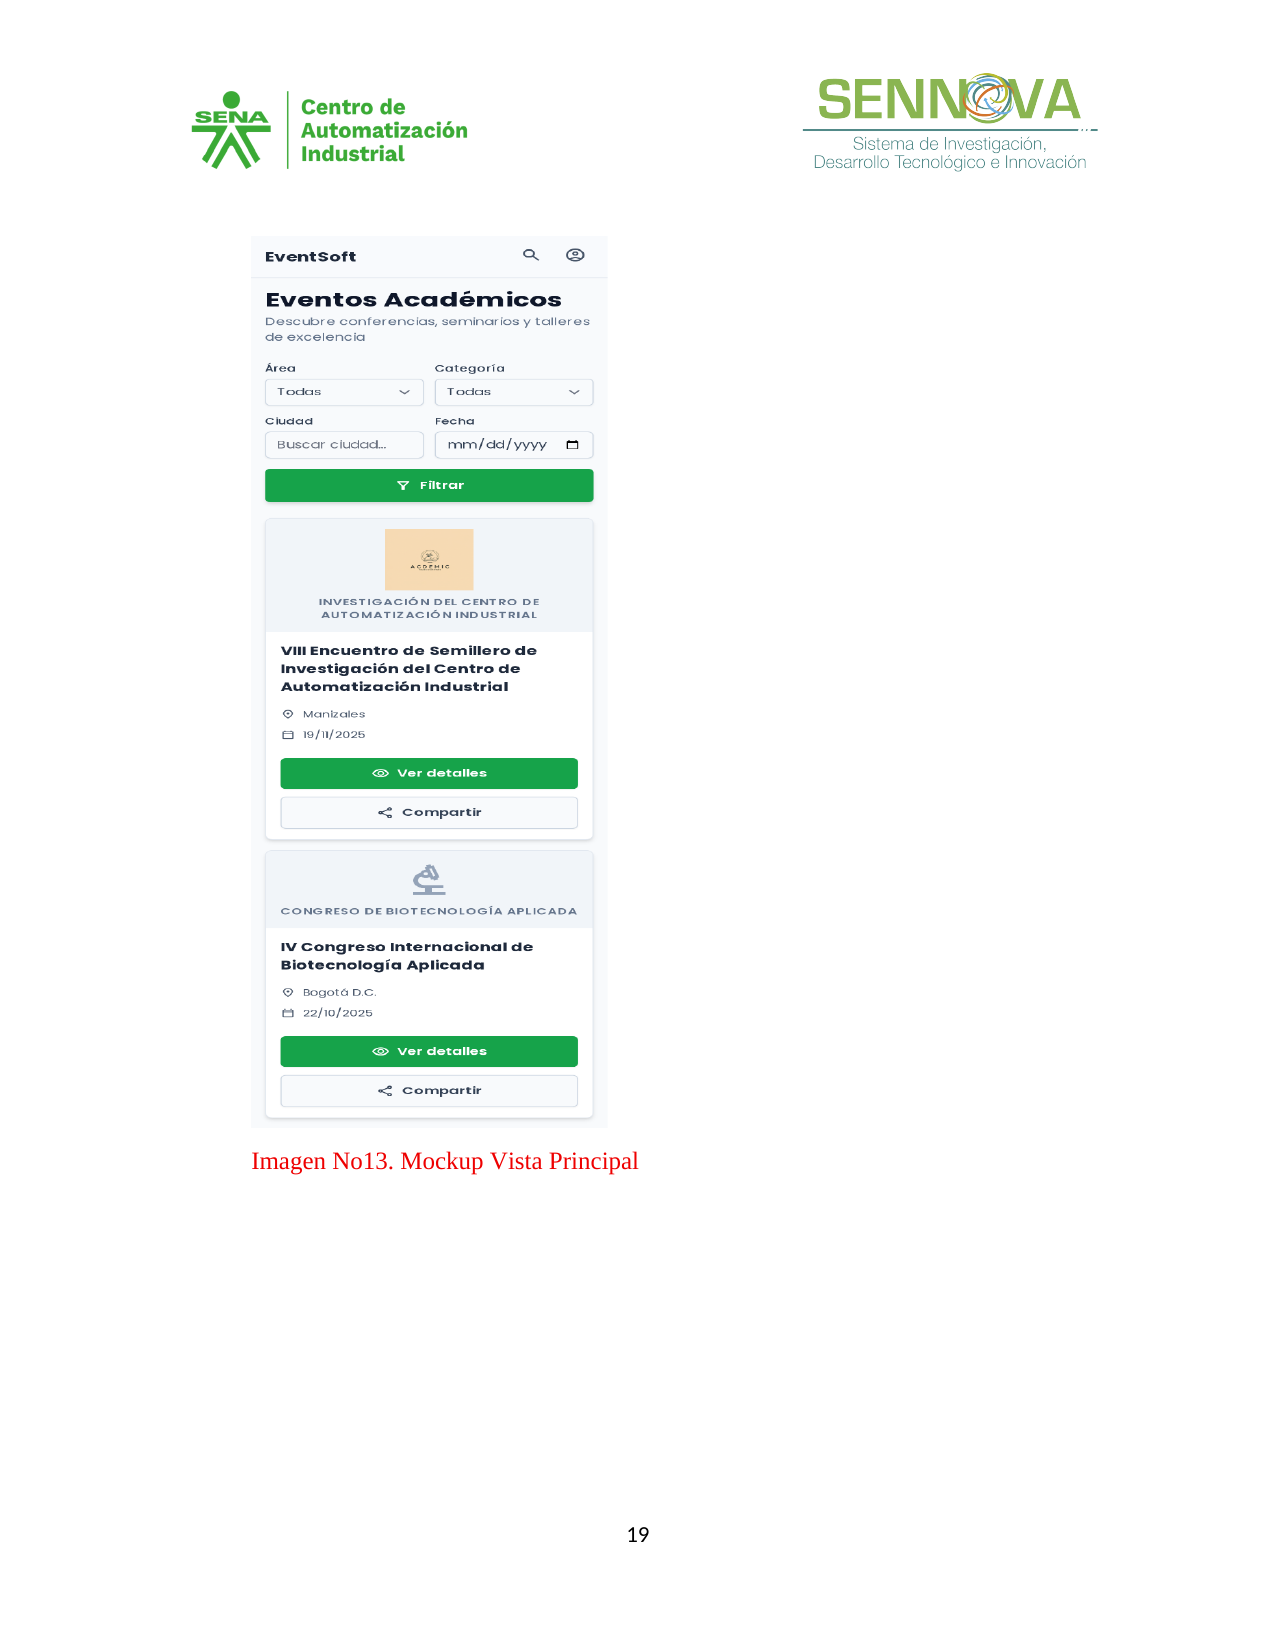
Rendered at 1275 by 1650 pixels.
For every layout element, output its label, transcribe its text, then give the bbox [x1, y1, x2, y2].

picture [251, 236, 608, 1128]
picture [802, 73, 1098, 174]
text Imagen No13. Mockup Vista Principal [251, 1146, 1098, 1175]
picture [177, 78, 478, 174]
